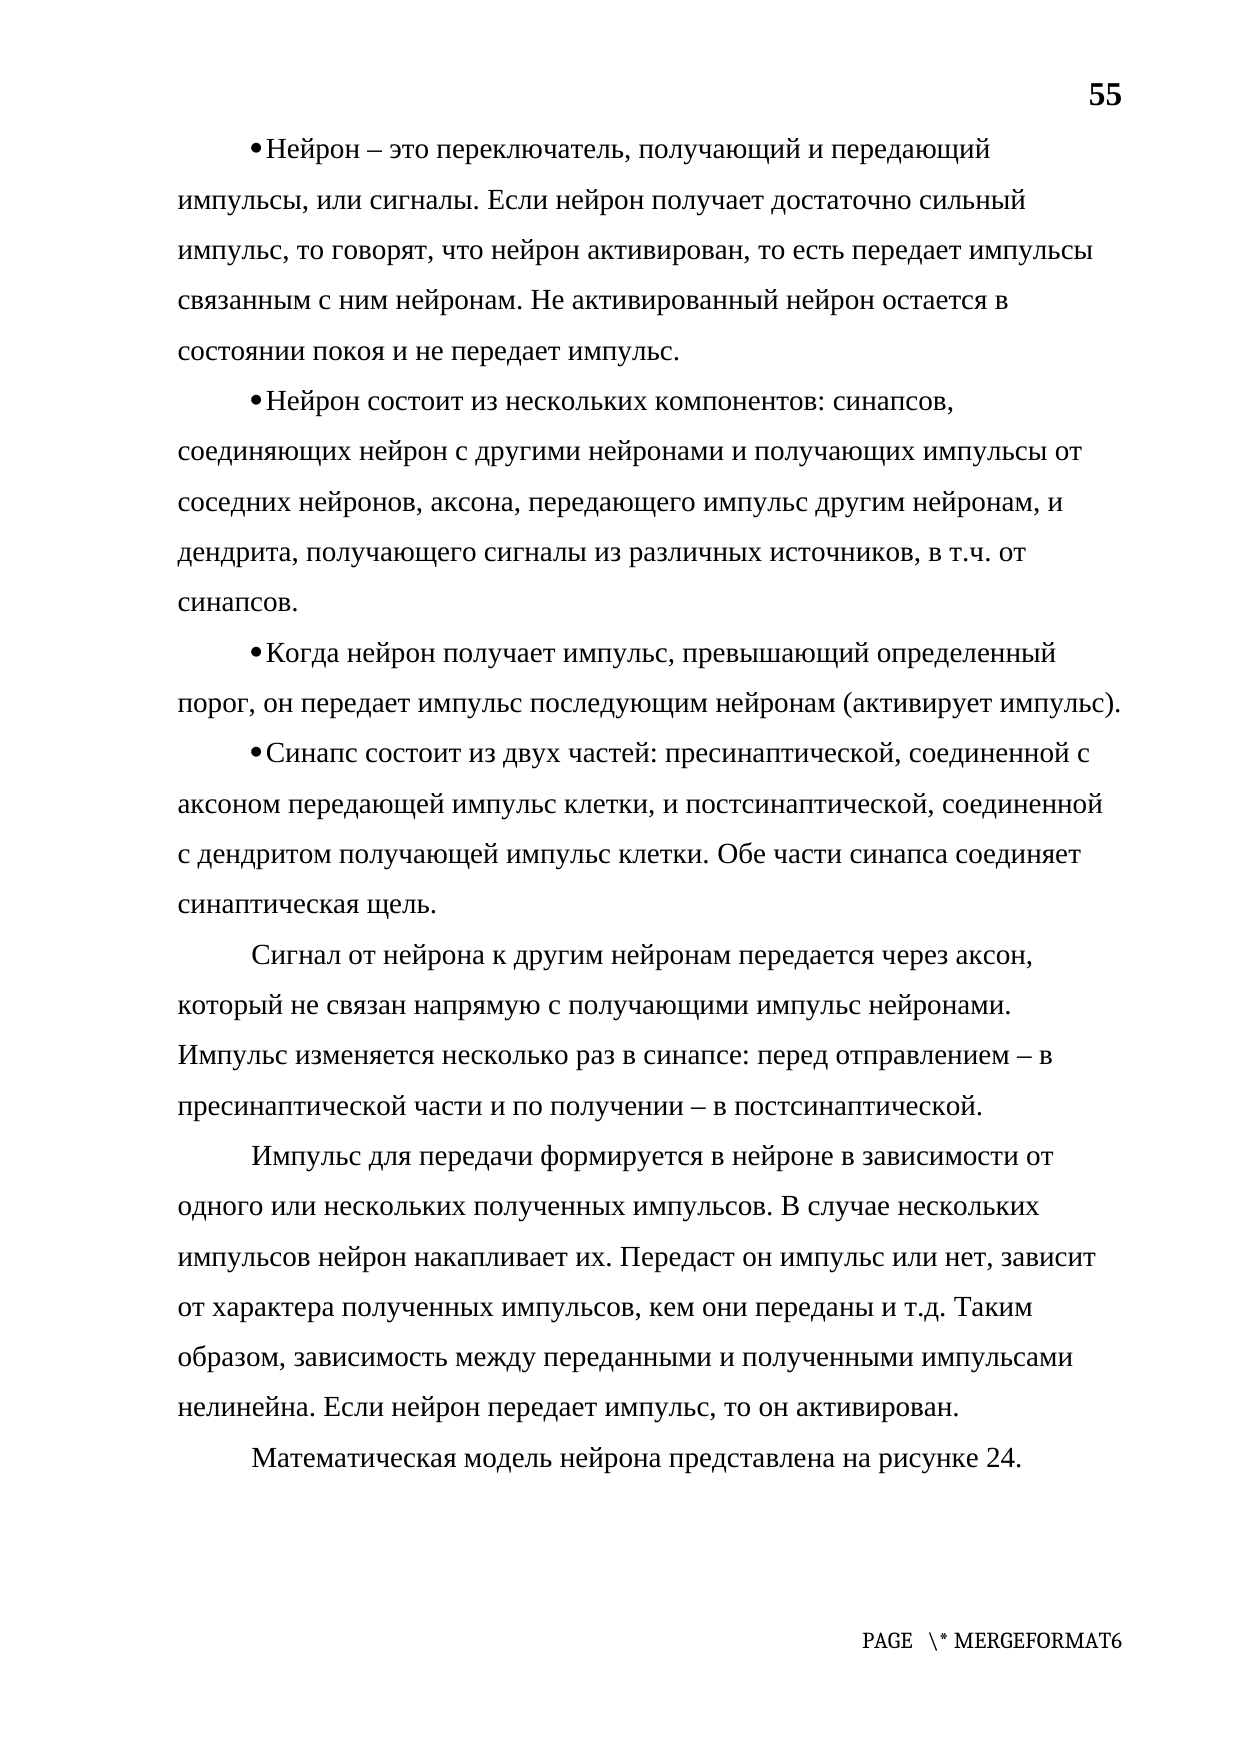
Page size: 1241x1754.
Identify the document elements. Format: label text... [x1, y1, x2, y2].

list Синапс состоит из двух частей: пресинаптической, соединенной с аксоном передающей импульс клетки, и постсинаптической, соединенной с дендритом получающей импульс клетки. Обе части синапса соединяет синаптическая щель. [177, 735, 1122, 920]
text Импульс для передачи формируется в нейроне в зависимости от одного или нескольких полученных импульсов. В случае нескольких импульсов нейрон накапливает их. Передаст он импульс или нет, зависит от характера полученных импульсов, кем они переданы и т.д. Таким образом, зависимость между переданными и полученными импульсами нелинейна. Если нейрон передает импульс, то он активирован. [177, 1138, 1122, 1423]
list Нейрон состоит из нескольких компонентов: синапсов, соединяющих нейрон с другими нейронами и получающих импульсы от соседних нейронов, аксона, передающего импульс другим нейронам, и дендрита, получающего сигналы из различных источников, в т.ч. от синапсов. [177, 383, 1122, 618]
list Когда нейрон получает импульс, превышающий определенный порог, он передает импульс последующим нейронам (активирует импульс). [177, 635, 1122, 719]
text Сигнал от нейрона к другим нейронам передается через аксон, который не связан напрямую с получающими импульс нейронами. Импульс изменяется несколько раз в синапсе: перед отправлением – в пресинаптической части и по получении – в постсинаптической. [177, 937, 1122, 1121]
list Нейрон – это переключатель, получающий и передающий импульсы, или сигналы. Если нейрон получает достаточно сильный импульс, то говорят, что нейрон активирован, то есть передает импульсы связанным с ним нейронам. Не активированный нейрон остается в состоянии покоя и не передает импульс. [177, 131, 1122, 366]
text Математическая модель нейрона представлена на рисунке 24. [177, 1440, 1122, 1473]
